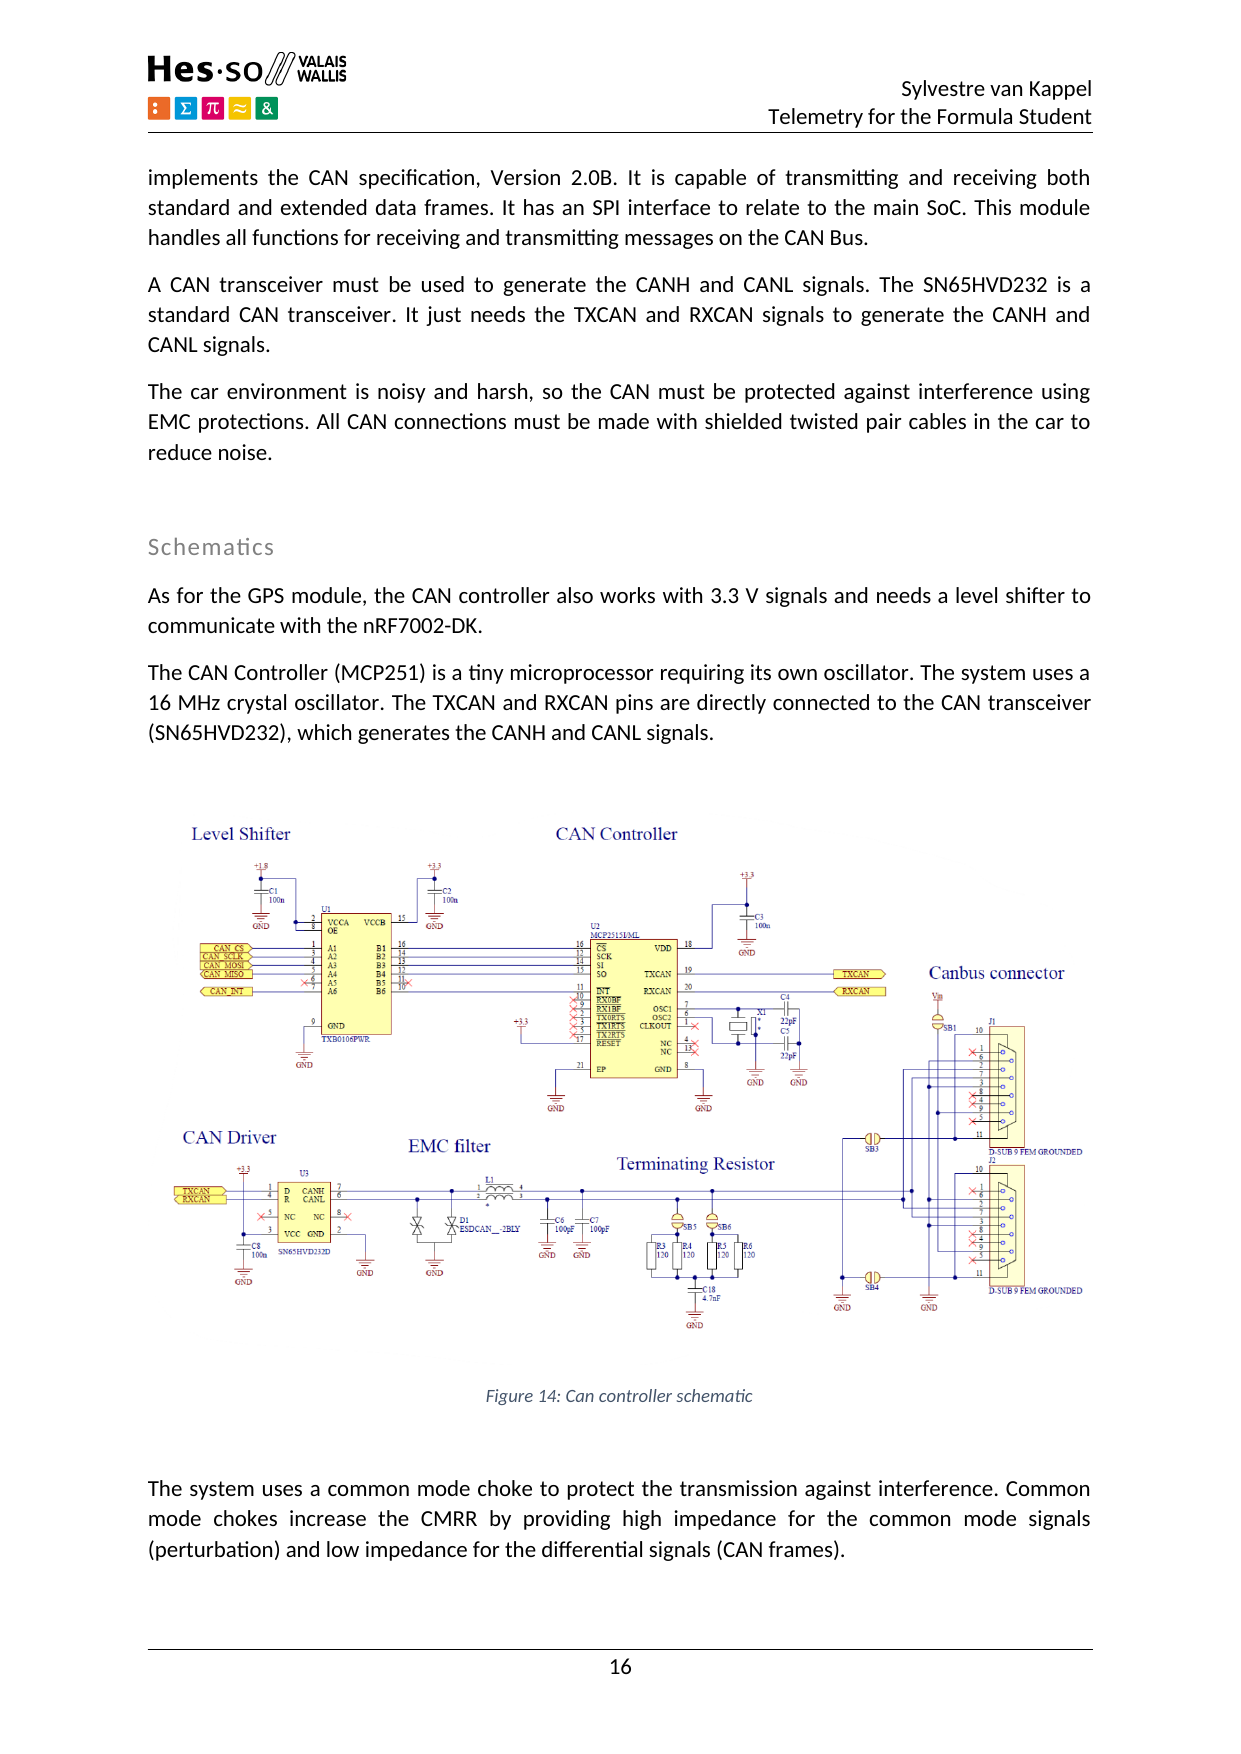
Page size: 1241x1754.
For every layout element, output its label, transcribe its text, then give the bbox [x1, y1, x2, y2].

text Schematics [148, 531, 1093, 562]
text A CAN transceiver must be used to generate the CANH and CANL signals. The SN65HVD232 is a standard CAN transceiver. It just needs the TXCAN and RXCAN signals to generate the CANH and CANL signals. [148, 270, 1093, 358]
text The CAN Controller (MCP251) is a tiny microprocessor requiring its own oscillator. The system uses a 16 MHz crystal oscillator. The TXCAN and RXCAN pins are directly connected to the CAN transceiver (SN65HVD232), which generates the CANH and CANL signals. [148, 658, 1093, 746]
picture [147, 812, 1093, 1365]
text Figure 14: Can controller schematic [148, 1384, 1093, 1407]
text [148, 163, 1093, 251]
picture [147, 52, 347, 120]
text As for the GPS module, the CAN controller also works with 3.3 V signals and needs a level shifter to communicate with the nRF7002-DK. [148, 581, 1093, 639]
text The car environment is noisy and harsh, so the CAN must be protected against interference using EMC protections. All CAN connections must be made with shielded twisted pair cables in the car to reduce noise. [148, 377, 1093, 466]
text The system uses a common mode choke to protect the transmission against interference. Common mode chokes increase the CMRR by providing high impedance for the common mode signals (perturbation) and low impedance for the differential signals (CAN frames). [148, 1474, 1093, 1563]
